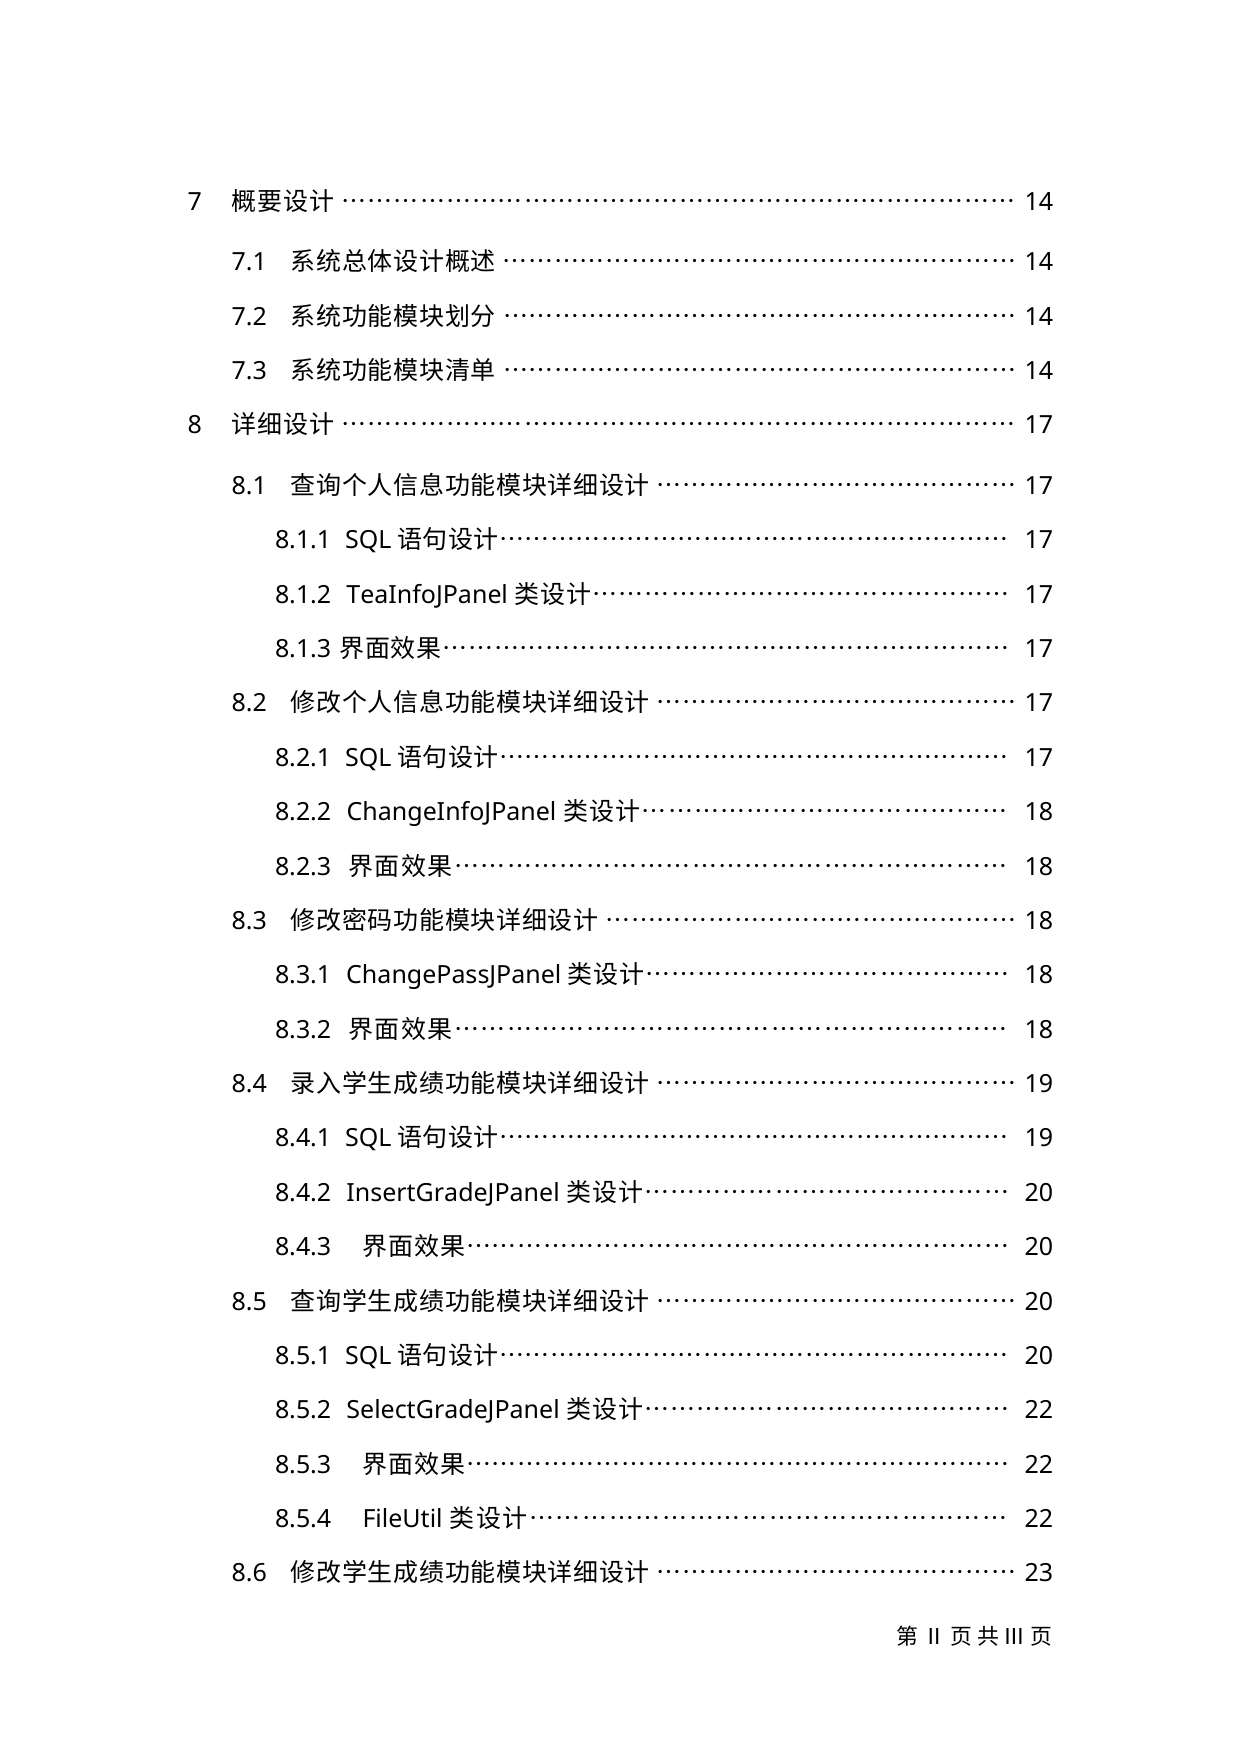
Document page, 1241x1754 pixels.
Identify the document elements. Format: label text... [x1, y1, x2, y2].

list 8.5.1 SQL语句设计…………………………………………………… 20 [231, 1335, 1053, 1372]
text 8.1.2 TeaInfoJPanel类设计………………………………………… 17 [231, 574, 1053, 610]
text 8.4.3 界面效果……………………………………………………… 20 [231, 1227, 1053, 1263]
list 8.4.2 InsertGradeJPanel类设计…………………………………… 20 [231, 1172, 1053, 1208]
list 修改密码功能模块详细设计 ………………………………………… 18 [231, 900, 1053, 937]
list 修改学生成绩功能模块详细设计 …………………………………… 23 [231, 1553, 1053, 1589]
list 系统总体设计概述 …………………………………………………… 14 [231, 242, 1053, 278]
list 8.5.4 FileUtil类设计……………………………………………… 22 [231, 1498, 1053, 1535]
list 录入学生成绩功能模块详细设计 …………………………………… 19 [231, 1063, 1053, 1100]
list 8.5.2 SelectGradeJPanel类设计…………………………………… 22 [231, 1390, 1053, 1426]
list 详细设计 …………………………………………………………………… 17 [187, 405, 1053, 447]
list 修改个人信息功能模块详细设计 …………………………………… 17 [231, 683, 1053, 719]
list 系统功能模块清单 …………………………………………………… 14 [231, 350, 1053, 387]
list 系统功能模块划分 …………………………………………………… 14 [231, 296, 1053, 332]
list 查询学生成绩功能模块详细设计 …………………………………… 20 [231, 1281, 1053, 1317]
list 8.5.3 界面效果……………………………………………………… 22 [231, 1444, 1053, 1480]
list 概要设计 …………………………………………………………………… 14 [187, 181, 1053, 223]
list 8.4.1 SQL语句设计…………………………………………………… 19 [231, 1118, 1053, 1154]
text 8.1.1 SQL语句设计…………………………………………………… 17 [231, 520, 1053, 556]
text 8.2.3 界面效果……………………………………………………… 18 [231, 846, 1053, 882]
list 8.3.1 ChangePassJPanel类设计…………………………………… 18 [231, 955, 1053, 991]
text 8.1.3 界面效果………………………………………………………… 17 [231, 628, 1053, 665]
text 8.3.2 界面效果……………………………………………………… 18 [231, 1009, 1053, 1045]
text 8.2.2 ChangeInfoJPanel类设计…………………………………… 18 [231, 792, 1053, 828]
text 8.2.1 SQL语句设计…………………………………………………… 17 [231, 737, 1053, 773]
list 查询个人信息功能模块详细设计 …………………………………… 17 [231, 465, 1053, 502]
